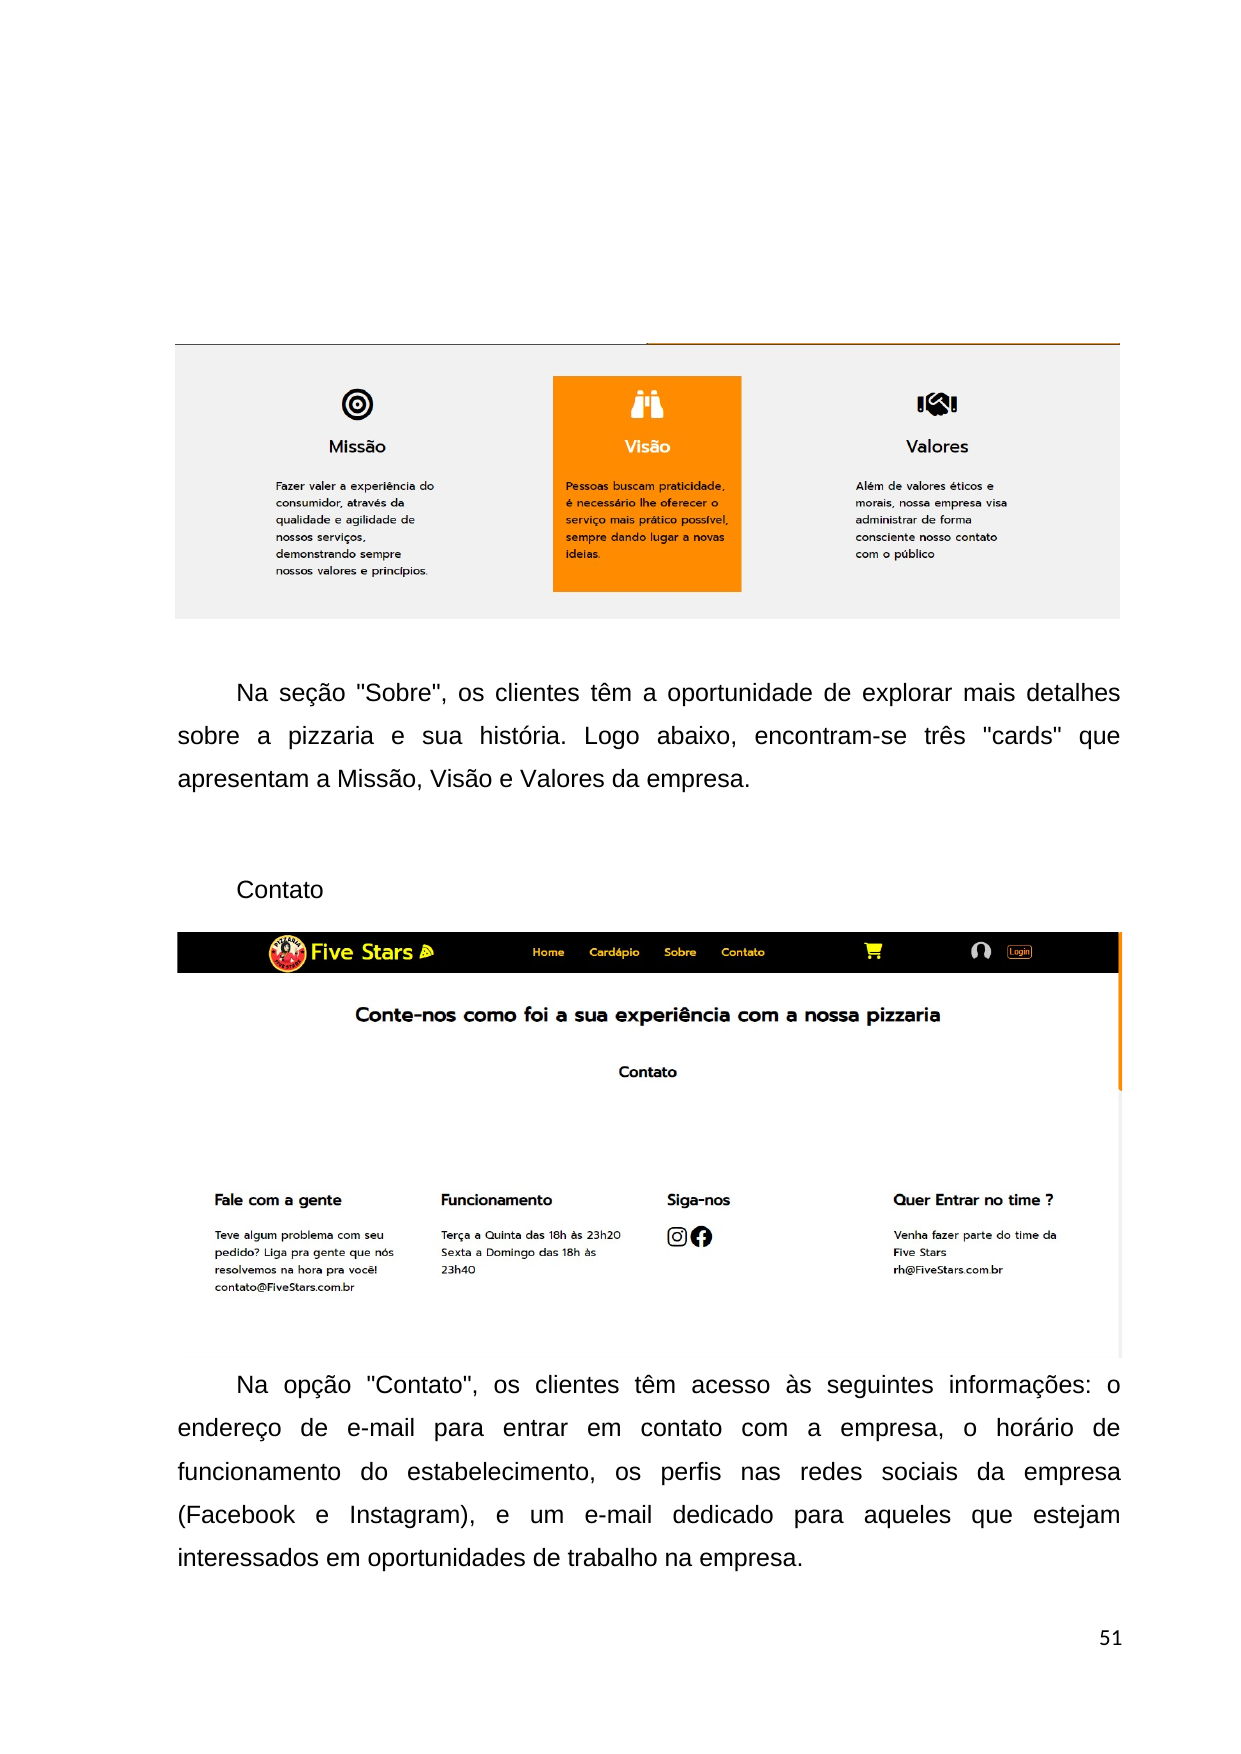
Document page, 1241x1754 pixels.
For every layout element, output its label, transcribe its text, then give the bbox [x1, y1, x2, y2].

picture [177, 932, 1123, 1358]
text Contato [177, 875, 1122, 904]
text Na opção "Contato", os clientes têm acesso às seguintes informações: o endereço de e-mail para entrar em contato com a empresa, o horário de funcionamento do estabelecimento, os perfis nas redes sociais da empresa (Facebook e Instagram), e um e-mail dedicado para aqueles que estejam interessados em oportunidades de trabalho na empresa. [177, 1370, 1122, 1572]
picture [175, 343, 1120, 619]
text Na seção "Sobre", os clientes têm a oportunidade de explorar mais detalhes sobre a pizzaria e sua história. Logo abaixo, encontram-se três "cards" que apresentam a Missão, Visão e Valores da empresa. [177, 678, 1122, 793]
